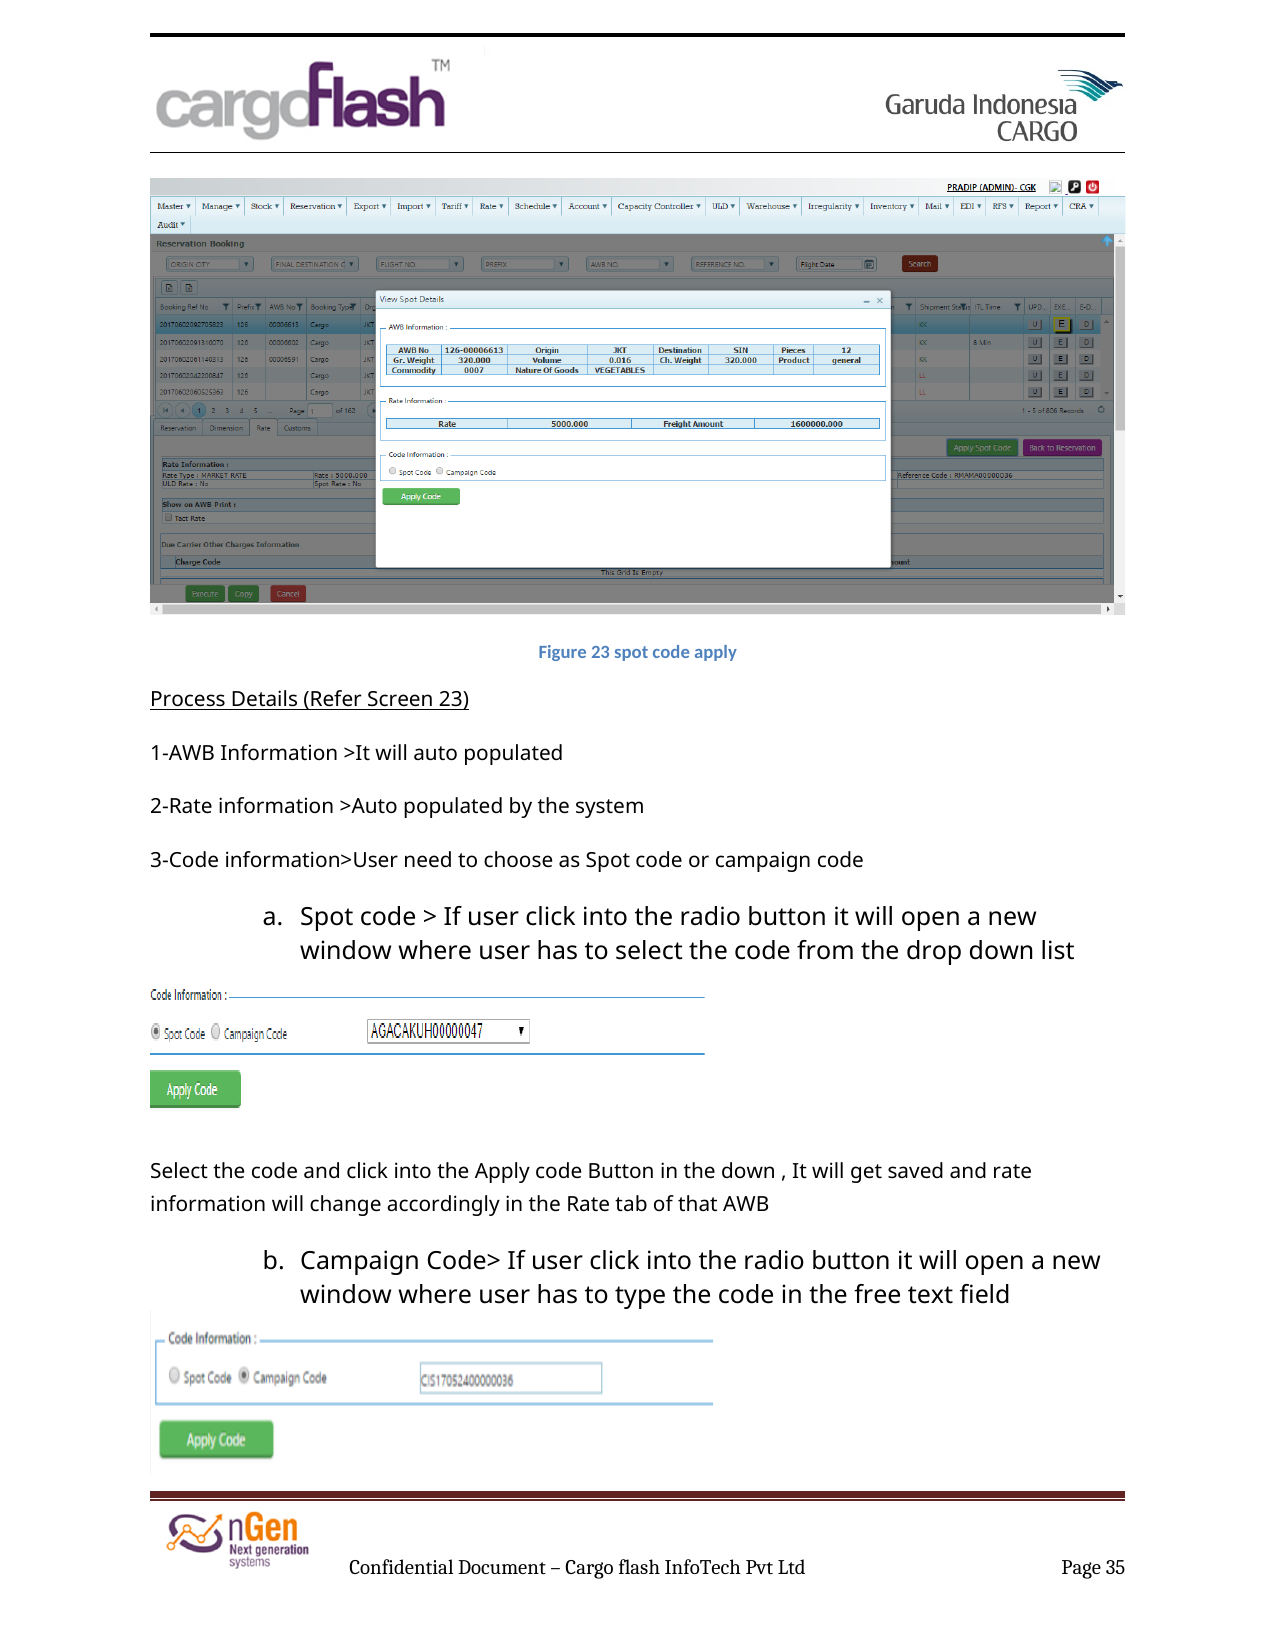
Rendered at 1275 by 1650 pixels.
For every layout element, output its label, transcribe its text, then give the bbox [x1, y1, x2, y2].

picture [103, 6, 525, 152]
list Campaign Code> If user click into the radio button it will open a new window where user has to type the code in the free text field [262, 1242, 1125, 1311]
list Spot code > If user click into the radio button it will open a new window where user has to select the code from the drop down list [262, 898, 1125, 966]
text 1-AWB Information >It will auto populated [150, 738, 1125, 766]
text Process Details (Refer Screen 23) [150, 684, 1125, 713]
picture [150, 966, 705, 1132]
picture [150, 178, 1125, 617]
picture [881, 59, 1127, 148]
text Select the code and click into the Apply code Button in the down , It will get saved and rate information will change accordingly in the Rate tab of that AWB [150, 1156, 1125, 1217]
text 2-Rate information >Auto populated by the system [150, 791, 1125, 820]
picture [150, 1310, 714, 1475]
picture [150, 1502, 327, 1575]
text 3-Code information>User need to choose as Spot code or campaign code [150, 845, 1125, 873]
